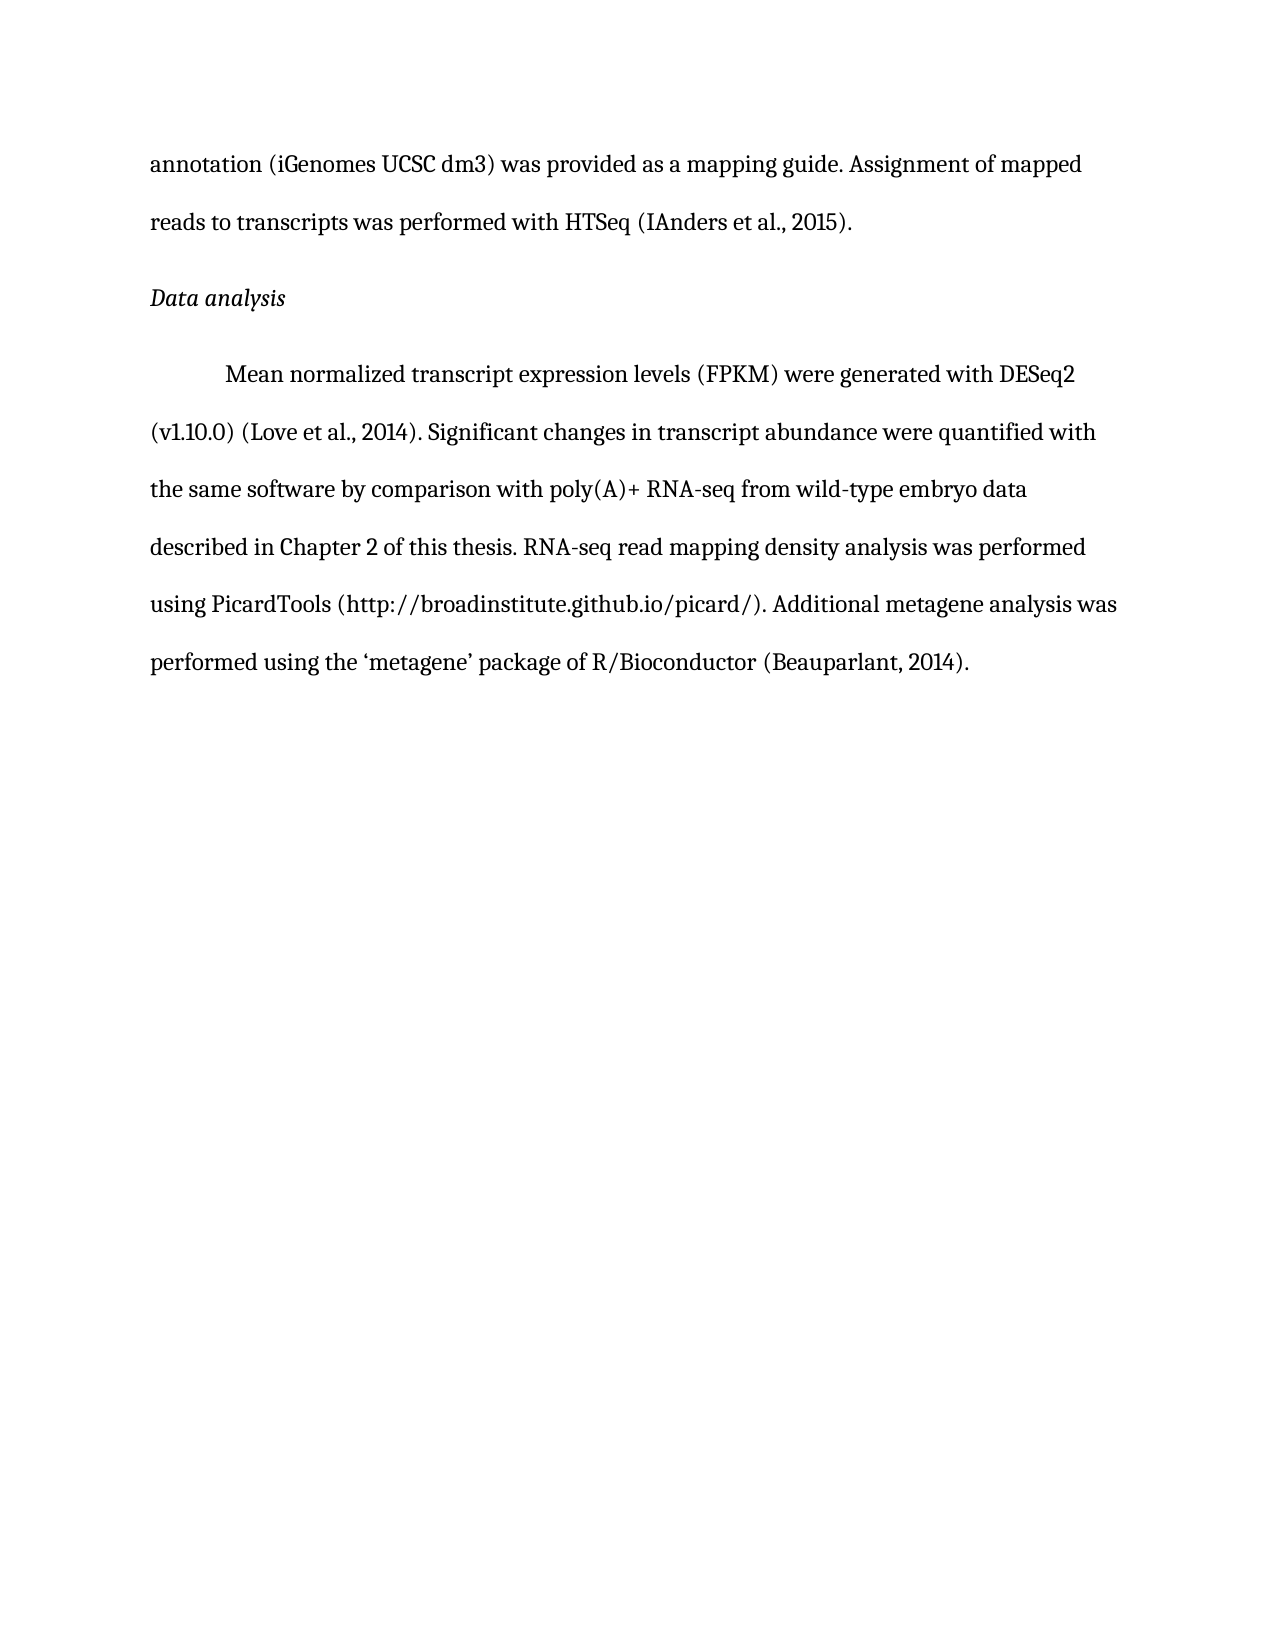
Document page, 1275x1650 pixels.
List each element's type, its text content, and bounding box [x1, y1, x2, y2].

text (Love et al., 2014)(Beauparlant, 2014) [150, 360, 1125, 676]
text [150, 150, 1125, 236]
